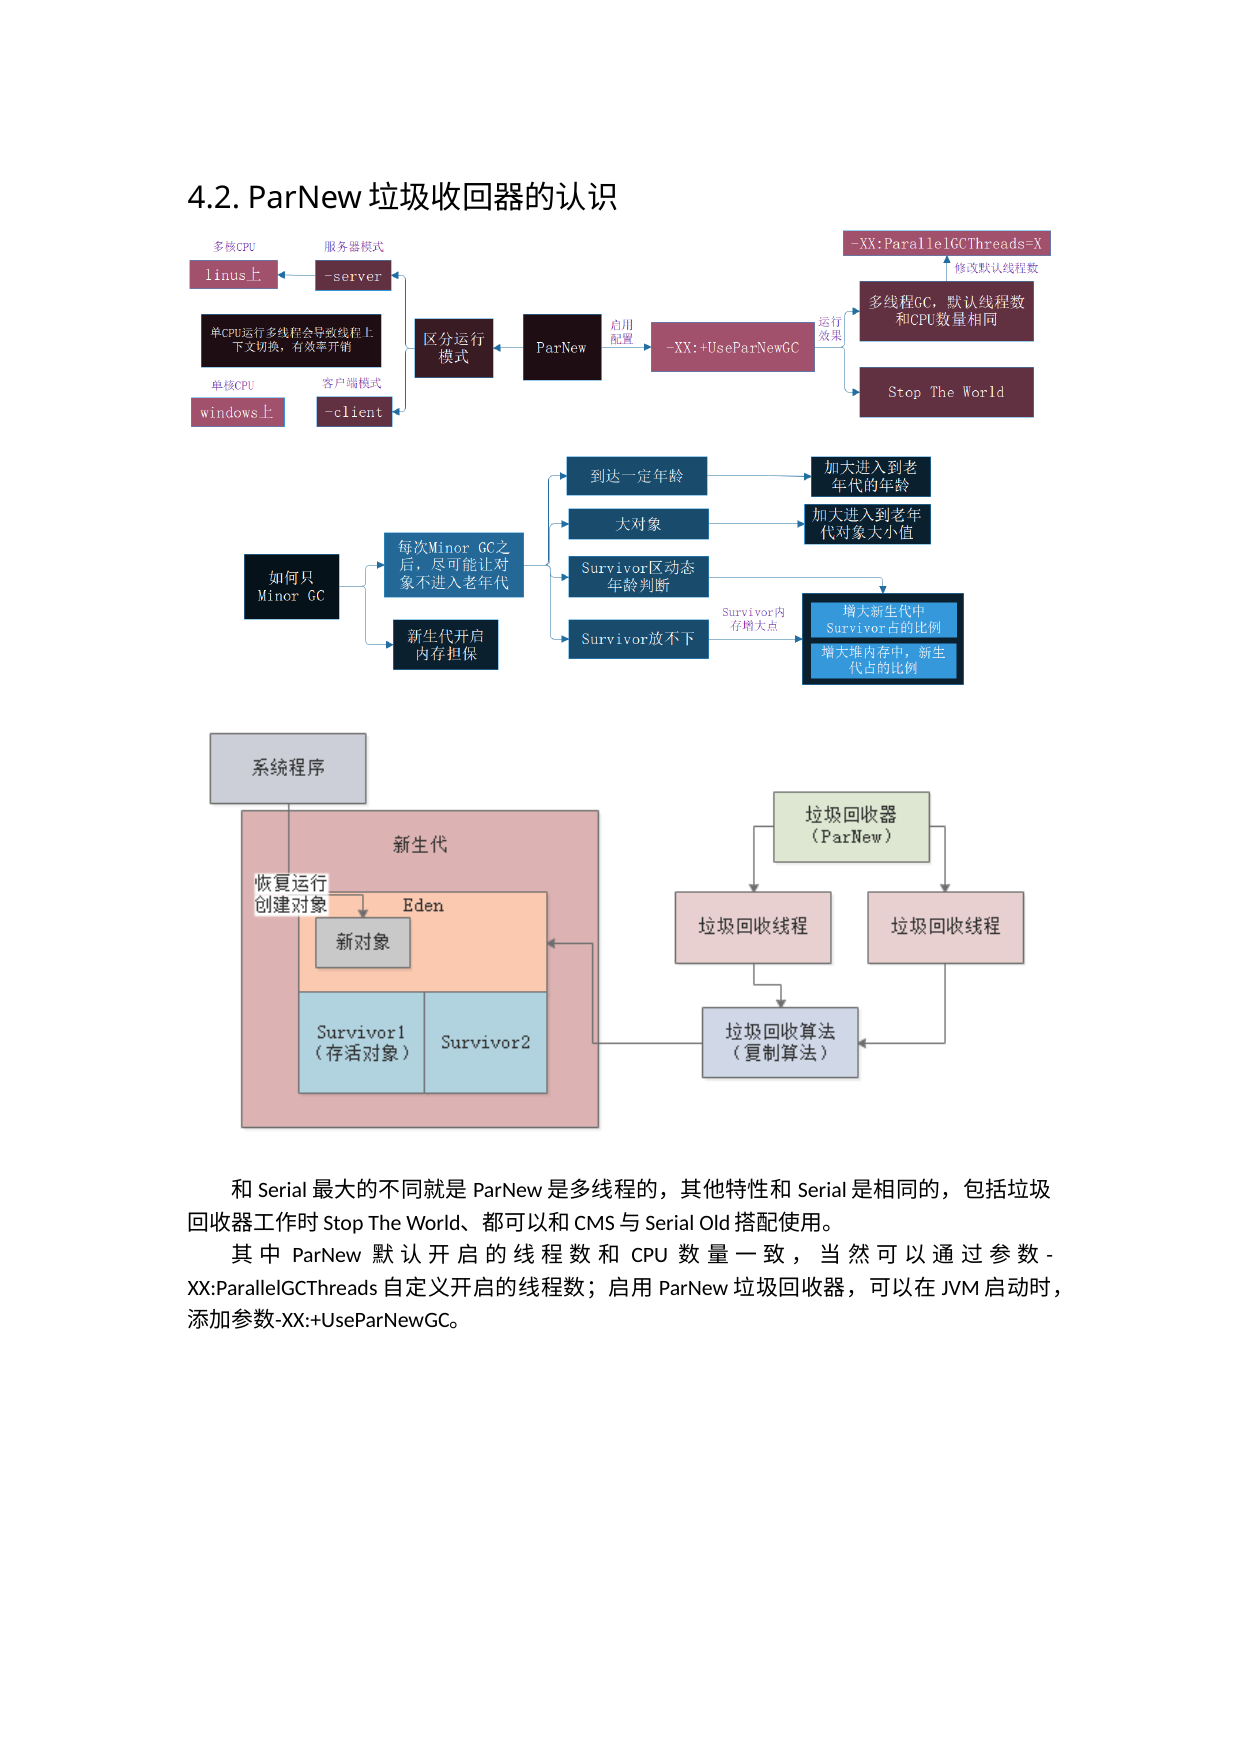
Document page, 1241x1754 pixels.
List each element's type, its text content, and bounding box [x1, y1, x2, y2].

picture [187, 716, 1053, 1147]
subtitle ParNew垃圾收回器的认识 [187, 162, 1053, 227]
picture [187, 229, 1053, 687]
text 其中ParNew默认开启的线程数和CPU数量一致，当然可以通过参数-XX:ParallelGCThreads自定义开启的线程数；启用ParNew垃圾回收器，可以在JVM启动时，添加参数-XX:+UseParNewGC。 [187, 1237, 1053, 1334]
text 和Serial最大的不同就是ParNew是多线程的，其他特性和Serial是相同的，包括垃圾回收器工作时Stop The World、都可以和CMS与Serial Old搭配使用。 [187, 1172, 1053, 1237]
